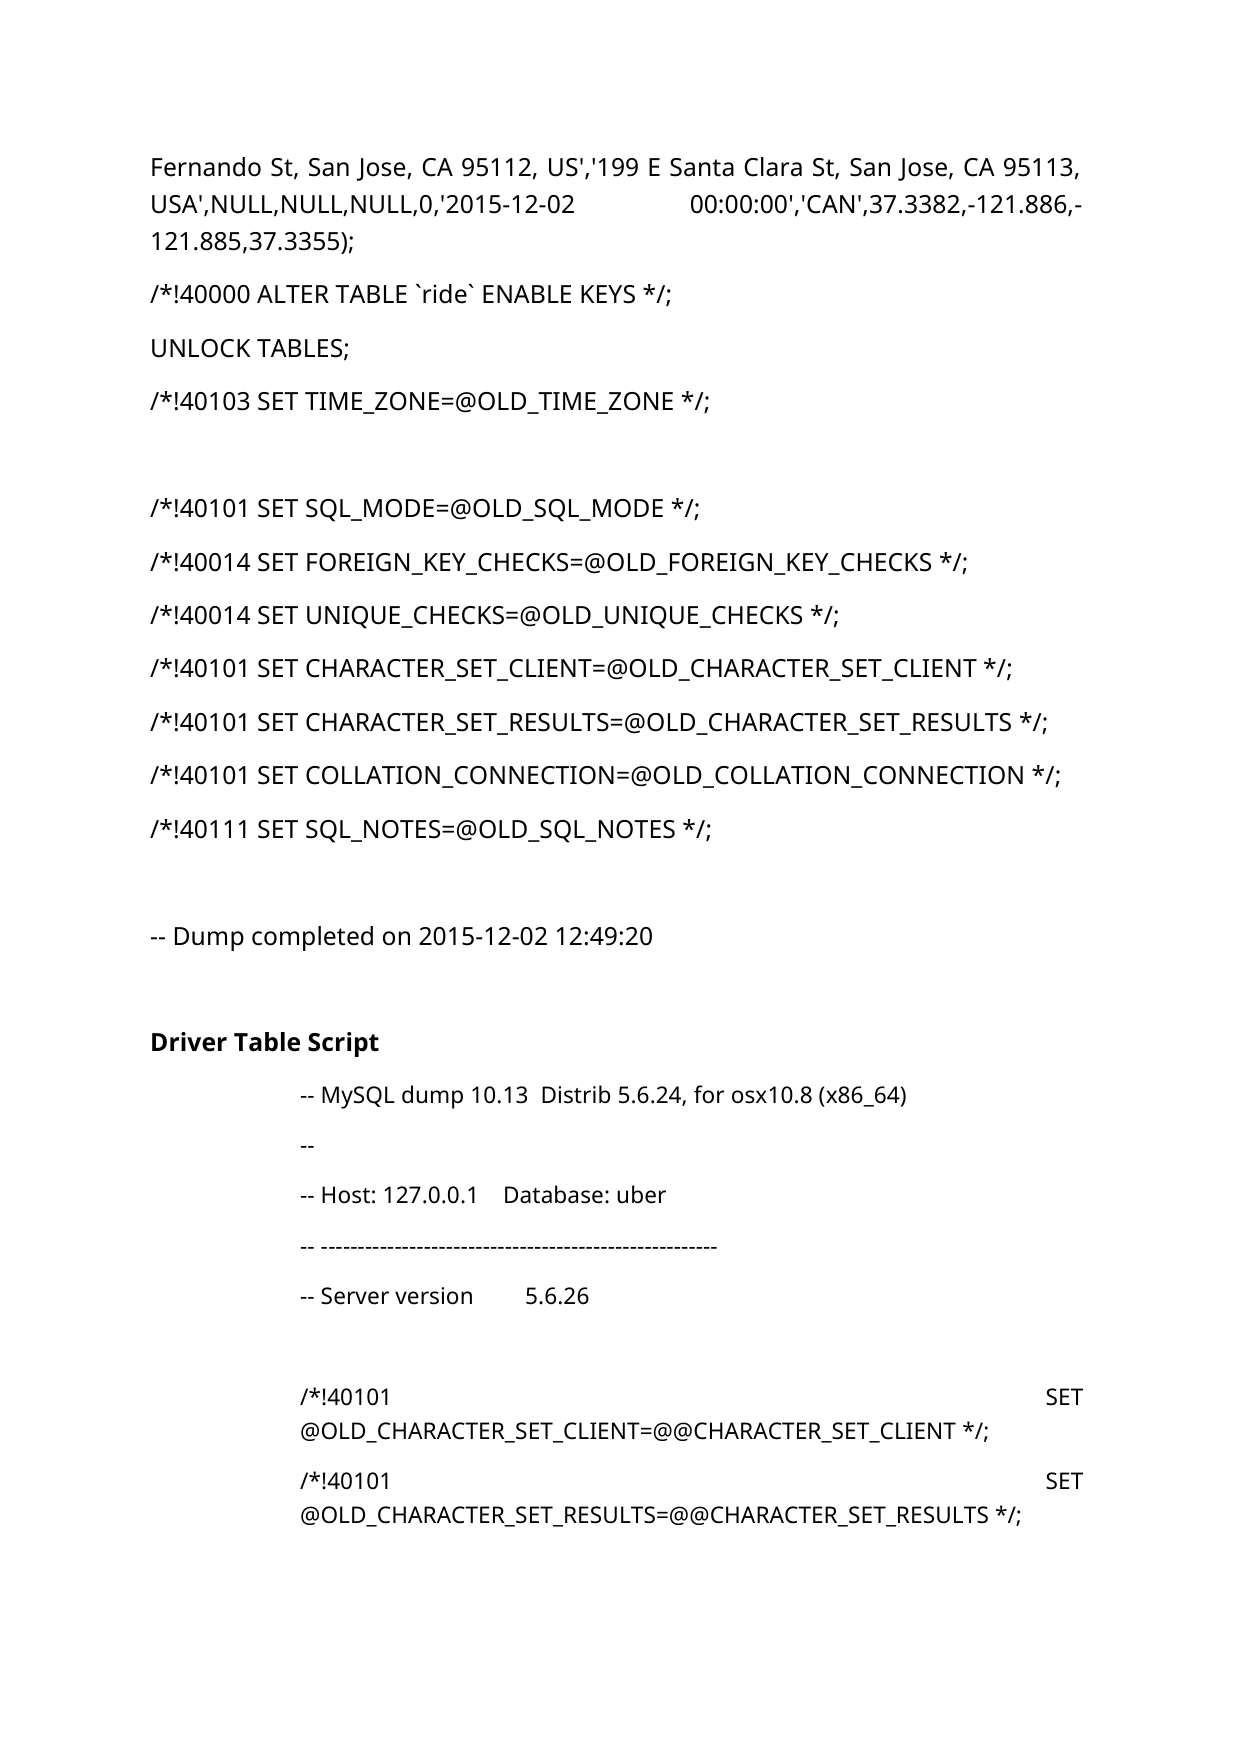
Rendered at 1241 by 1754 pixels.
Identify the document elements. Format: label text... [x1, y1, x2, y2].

text -- [300, 1129, 1083, 1160]
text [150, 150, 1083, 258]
text -- ------------------------------------------------------ [300, 1230, 1083, 1261]
text /*!40014 SET UNIQUE_CHECKS=@OLD_UNIQUE_CHECKS */; [150, 598, 1083, 632]
text -- Dump completed on 2015-12-02 12:49:20 [150, 918, 1083, 952]
text -- MySQL dump 10.13 Distrib 5.6.24, for osx10.8 (x86_64) [300, 1078, 1083, 1110]
text /*!40111 SET SQL_NOTES=@OLD_SQL_NOTES */; [150, 811, 1083, 845]
text UNLOCK TABLES; [150, 330, 1083, 364]
text Driver Table Script [150, 1025, 1083, 1059]
text /*!40103 SET TIME_ZONE=@OLD_TIME_ZONE */; [150, 384, 1083, 418]
text /*!40000 ALTER TABLE `ride` ENABLE KEYS */; [150, 277, 1083, 311]
text /*!40101 SET @OLD_CHARACTER_SET_RESULTS=@@CHARACTER_SET_RESULTS */; [300, 1465, 1083, 1530]
text /*!40014 SET FOREIGN_KEY_CHECKS=@OLD_FOREIGN_KEY_CHECKS */; [150, 544, 1083, 578]
text /*!40101 SET CHARACTER_SET_RESULTS=@OLD_CHARACTER_SET_RESULTS */; [150, 704, 1083, 738]
text /*!40101 SET CHARACTER_SET_CLIENT=@OLD_CHARACTER_SET_CLIENT */; [150, 651, 1083, 685]
text -- Server version 5.6.26 [300, 1280, 1083, 1311]
text -- Host: 127.0.0.1 Database: uber [300, 1179, 1083, 1211]
text /*!40101 SET @OLD_CHARACTER_SET_CLIENT=@@CHARACTER_SET_CLIENT */; [300, 1381, 1083, 1446]
text /*!40101 SET COLLATION_CONNECTION=@OLD_COLLATION_CONNECTION */; [150, 758, 1083, 792]
text /*!40101 SET SQL_MODE=@OLD_SQL_MODE */; [150, 491, 1083, 525]
